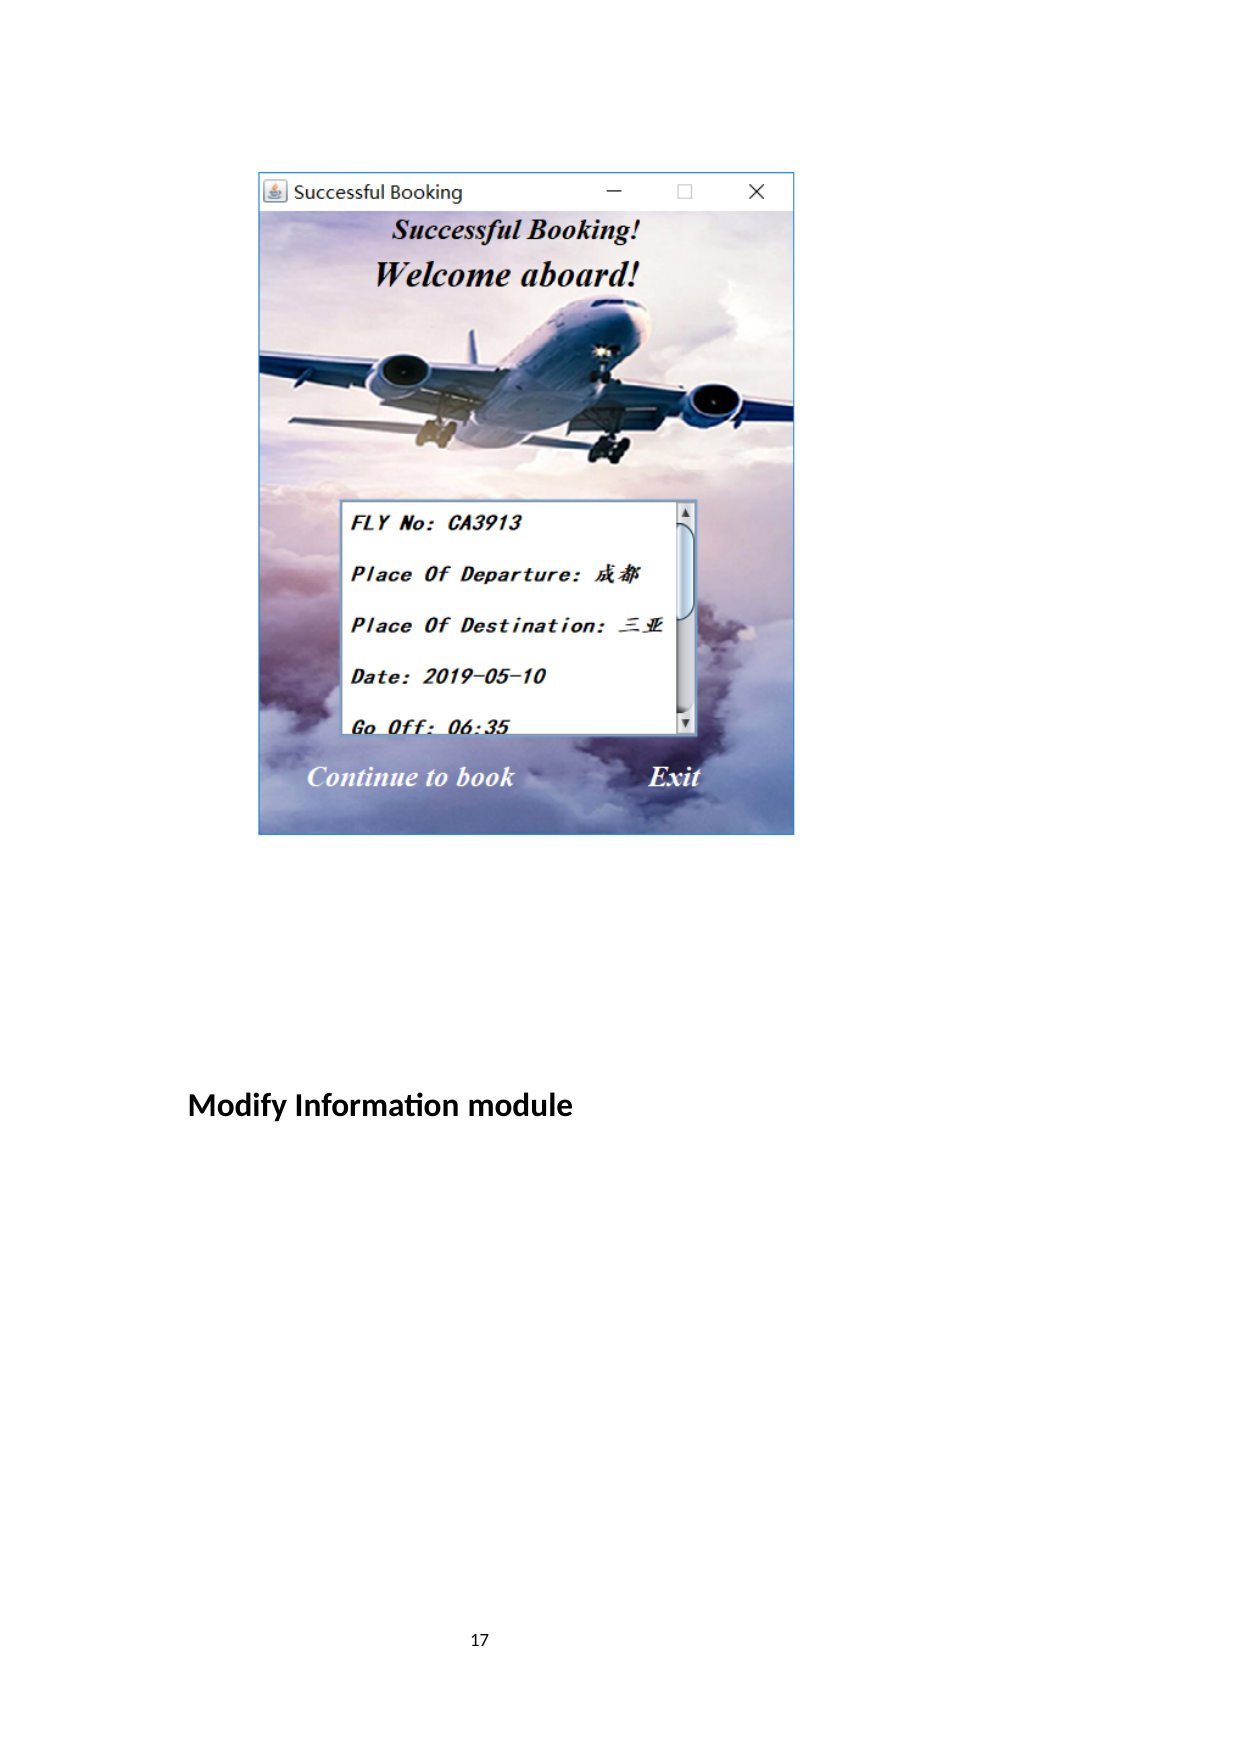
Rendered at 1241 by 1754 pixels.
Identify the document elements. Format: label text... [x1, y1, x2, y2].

text Modify Information module [187, 1072, 1053, 1137]
picture [256, 171, 795, 836]
